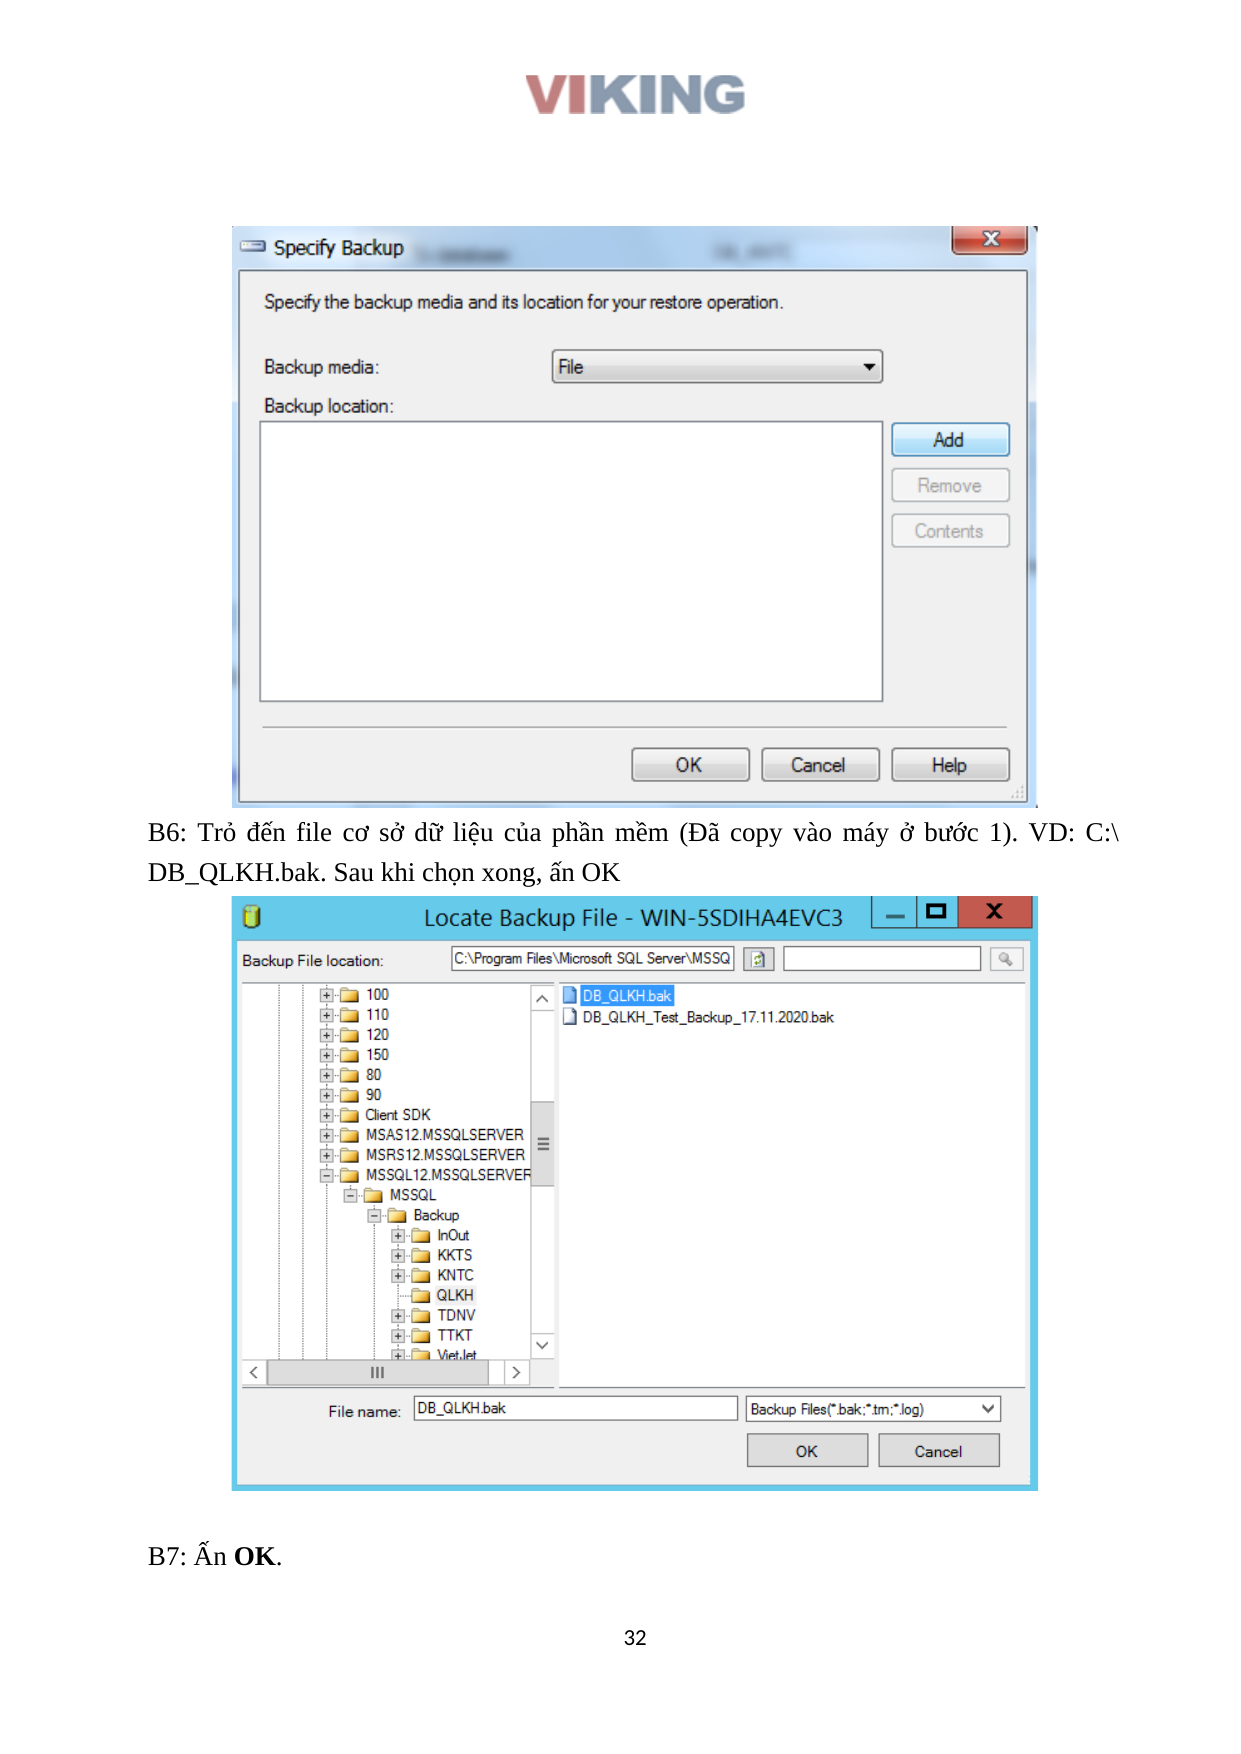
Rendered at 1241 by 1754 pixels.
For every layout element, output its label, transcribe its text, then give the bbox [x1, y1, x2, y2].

picture [231, 896, 1039, 1491]
picture [525, 75, 745, 114]
picture [232, 226, 1038, 808]
text B6: Trỏ đến file cơ sở dữ liệu của phần mềm (Đã copy vào máy ở bước 1). VD: C:\DB_QLKH.bak. Sau khi chọn xong, ấn OK [148, 816, 1122, 888]
text B7: Ấn OK. [148, 1540, 1122, 1571]
